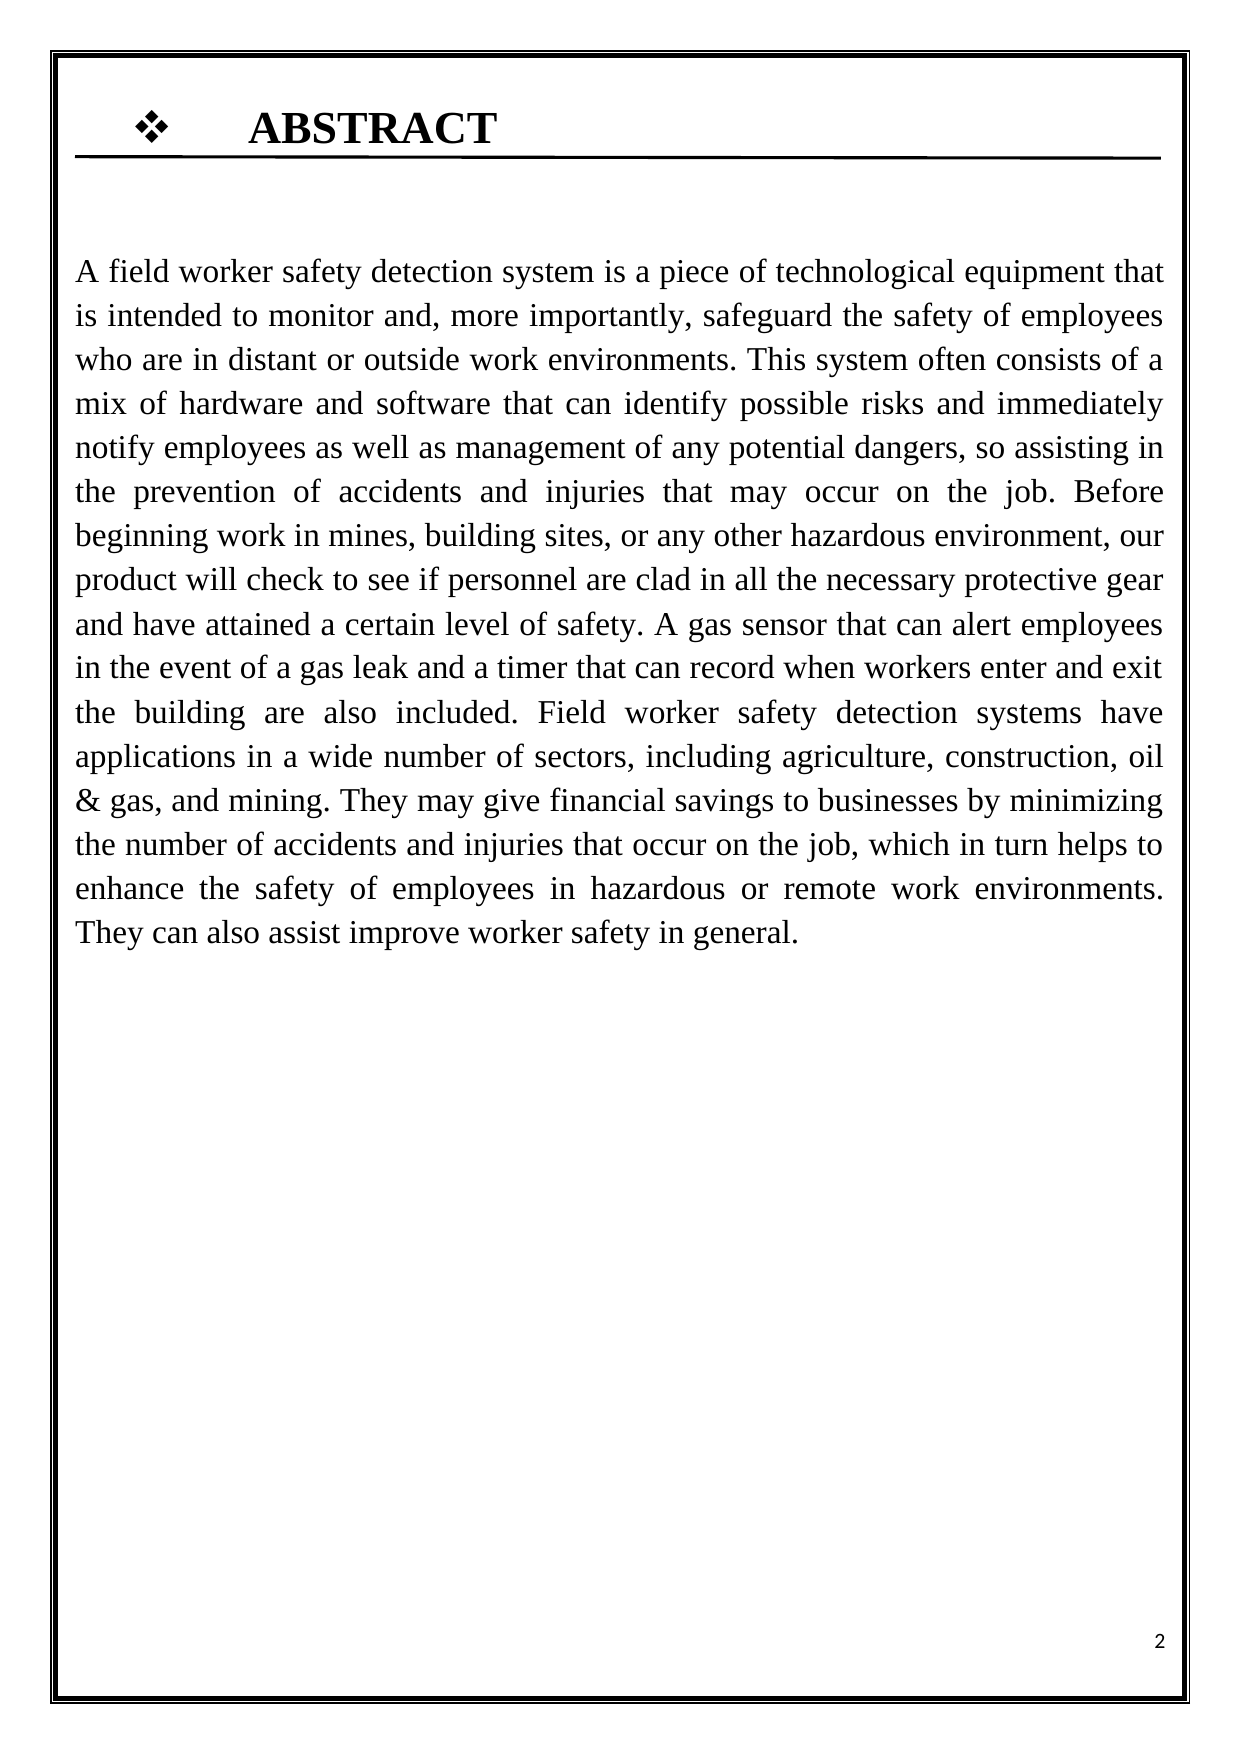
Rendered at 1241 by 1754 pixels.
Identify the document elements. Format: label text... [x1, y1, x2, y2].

text A field worker safety detection system is a piece of technological equipment that is intended to monitor and, more importantly, safeguard the safety of employees who are in distant or outside work environments. This system often consists of a mix of hardware and software that can identify possible risks and immediately notify employees as well as management of any potential dangers, so assisting in the prevention of accidents and injuries that may occur on the job. Before beginning work in mines, building sites, or any other hazardous environment, our product will check to see if personnel are clad in all the necessary protective gear and have attained a certain level of safety. A gas sensor that can alert employees in the event of a gas leak and a timer that can record when workers enter and exit the building are also included. Field worker safety detection systems have applications in a wide number of sectors, including agriculture, construction, oil & gas, and mining. They may give financial savings to businesses by minimizing the number of accidents and injuries that occur on the job, which in turn helps to enhance the safety of employees in hazardous or remote work environments. They can also assist improve worker safety in general. [75, 251, 1165, 951]
text ABSTRACT [131, 100, 1165, 153]
